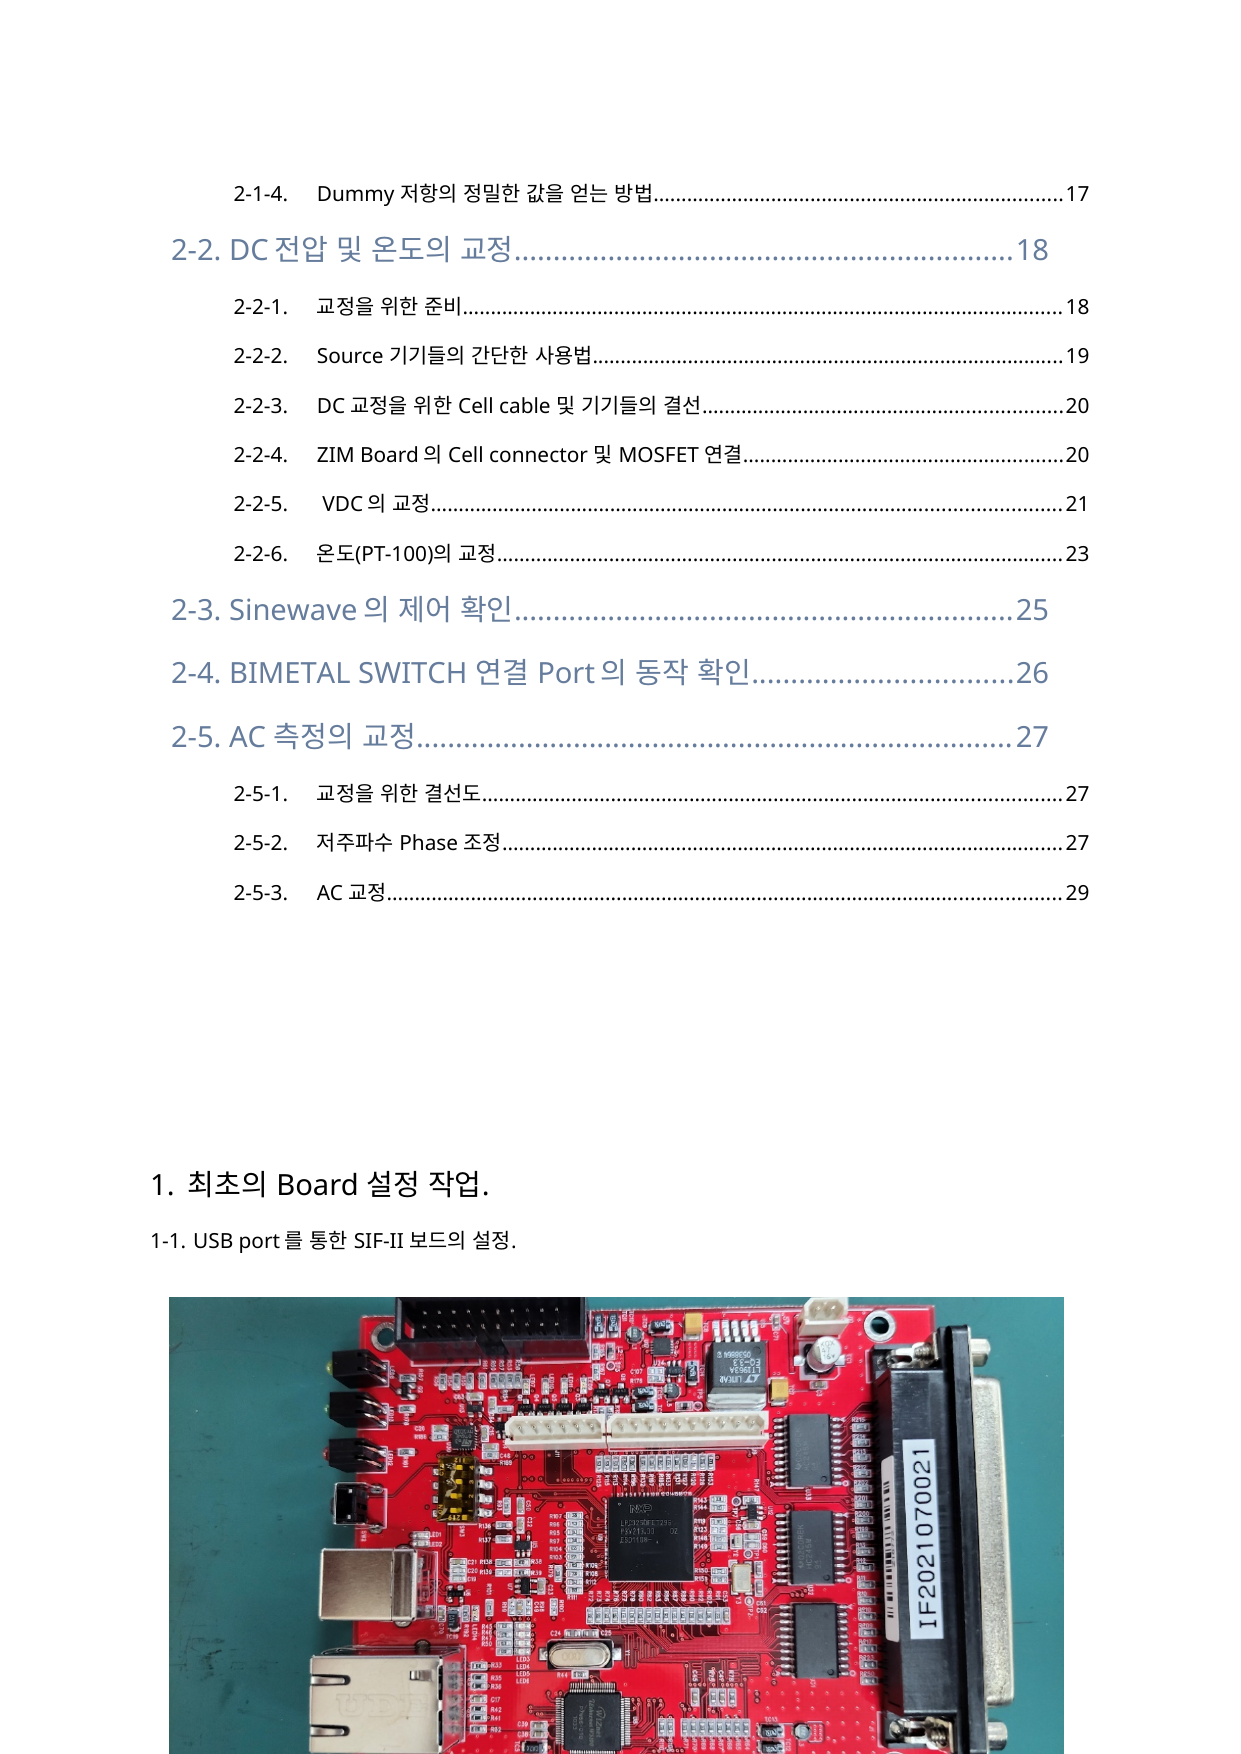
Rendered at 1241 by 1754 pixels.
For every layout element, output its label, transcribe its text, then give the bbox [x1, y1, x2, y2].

picture [170, 1297, 1063, 1754]
subtitle USB port를 통한 SIF-II 보드의 설정. [150, 1224, 1090, 1254]
subtitle 최초의 Board 설정 작업. [150, 1162, 1090, 1204]
